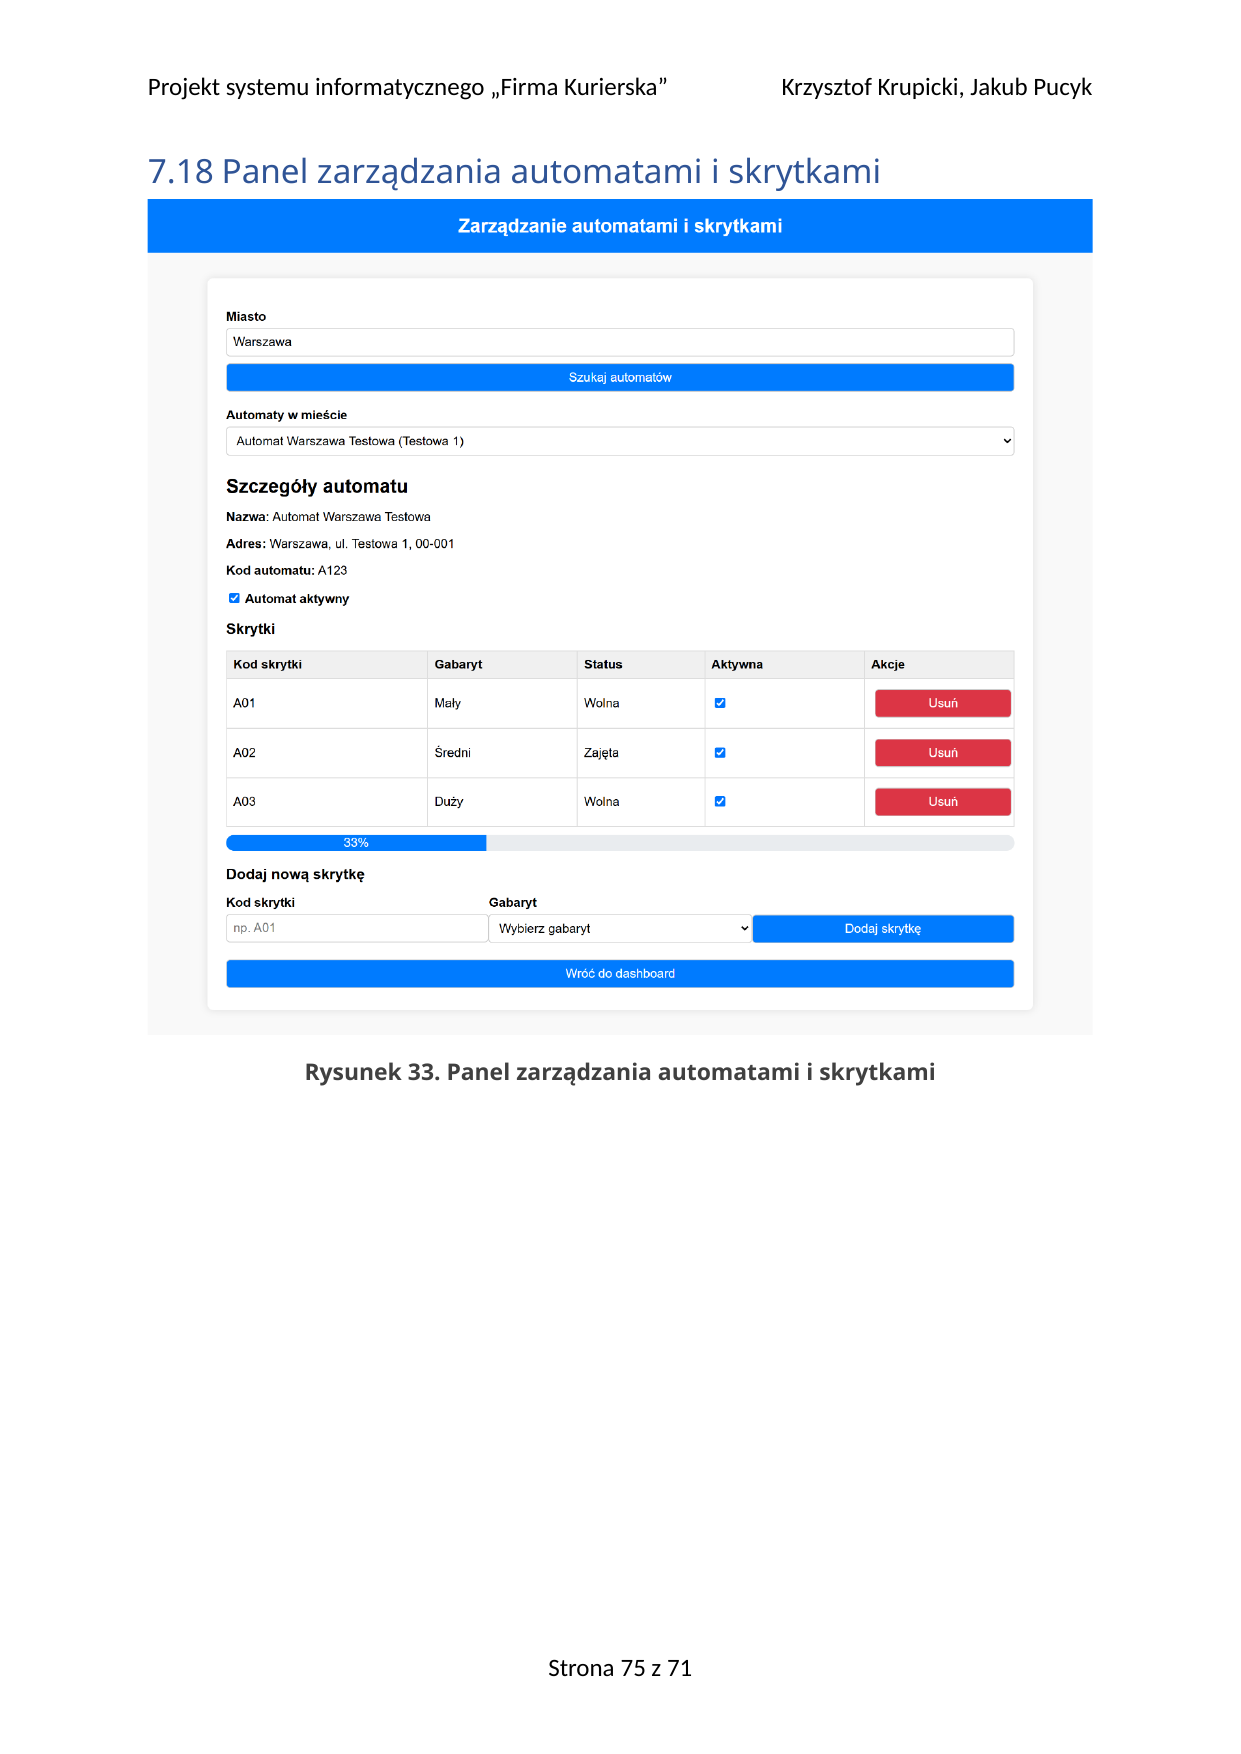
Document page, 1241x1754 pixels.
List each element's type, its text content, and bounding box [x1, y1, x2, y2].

picture [147, 199, 1093, 1035]
subtitle 7.18 Panel zarządzania automatami i skrytkami [148, 148, 1093, 193]
text Rysunek 33. Panel zarządzania automatami i skrytkami [148, 1056, 1093, 1087]
